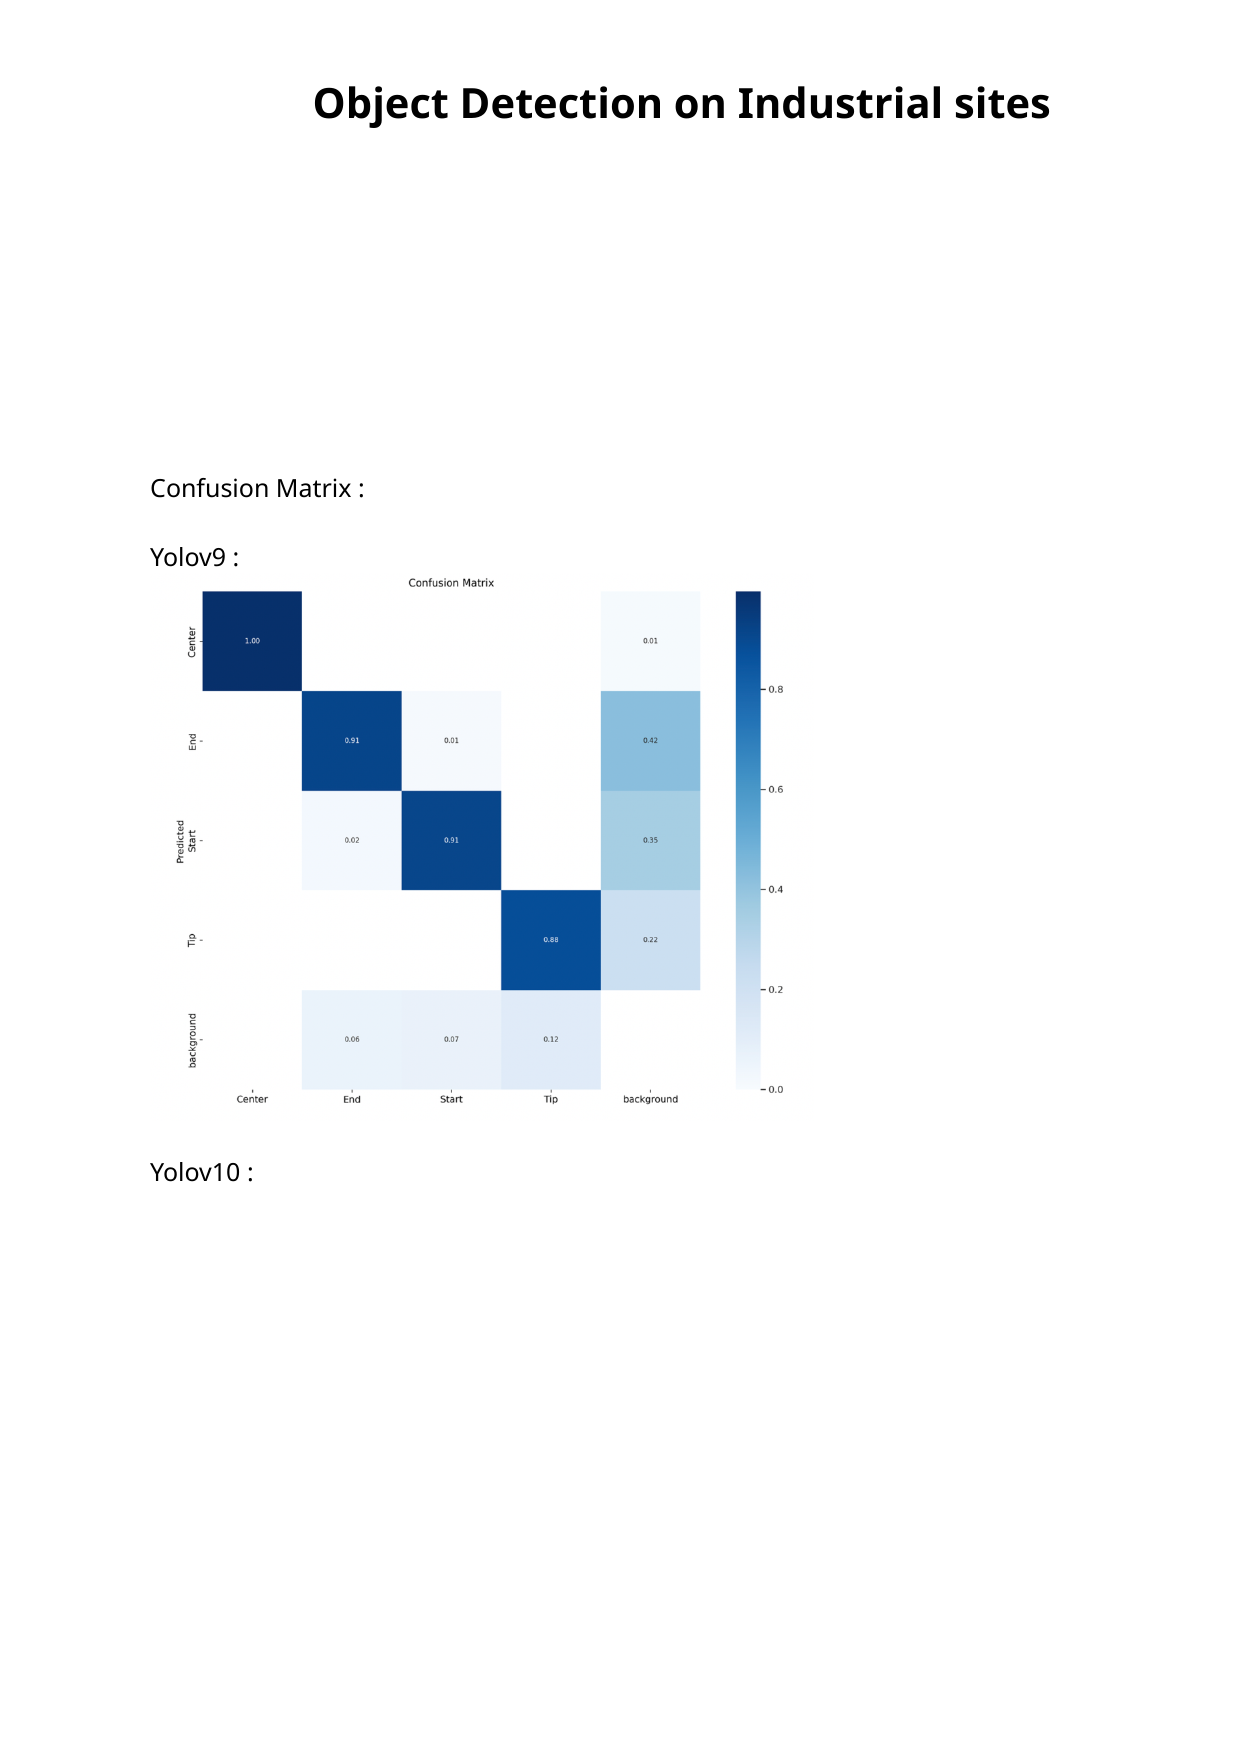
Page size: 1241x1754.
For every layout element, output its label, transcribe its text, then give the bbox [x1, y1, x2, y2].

picture [150, 573, 814, 1121]
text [150, 164, 1090, 1121]
text Yolov10 : Precision/Recall Curve : (Yolov10) [150, 1121, 1090, 1189]
